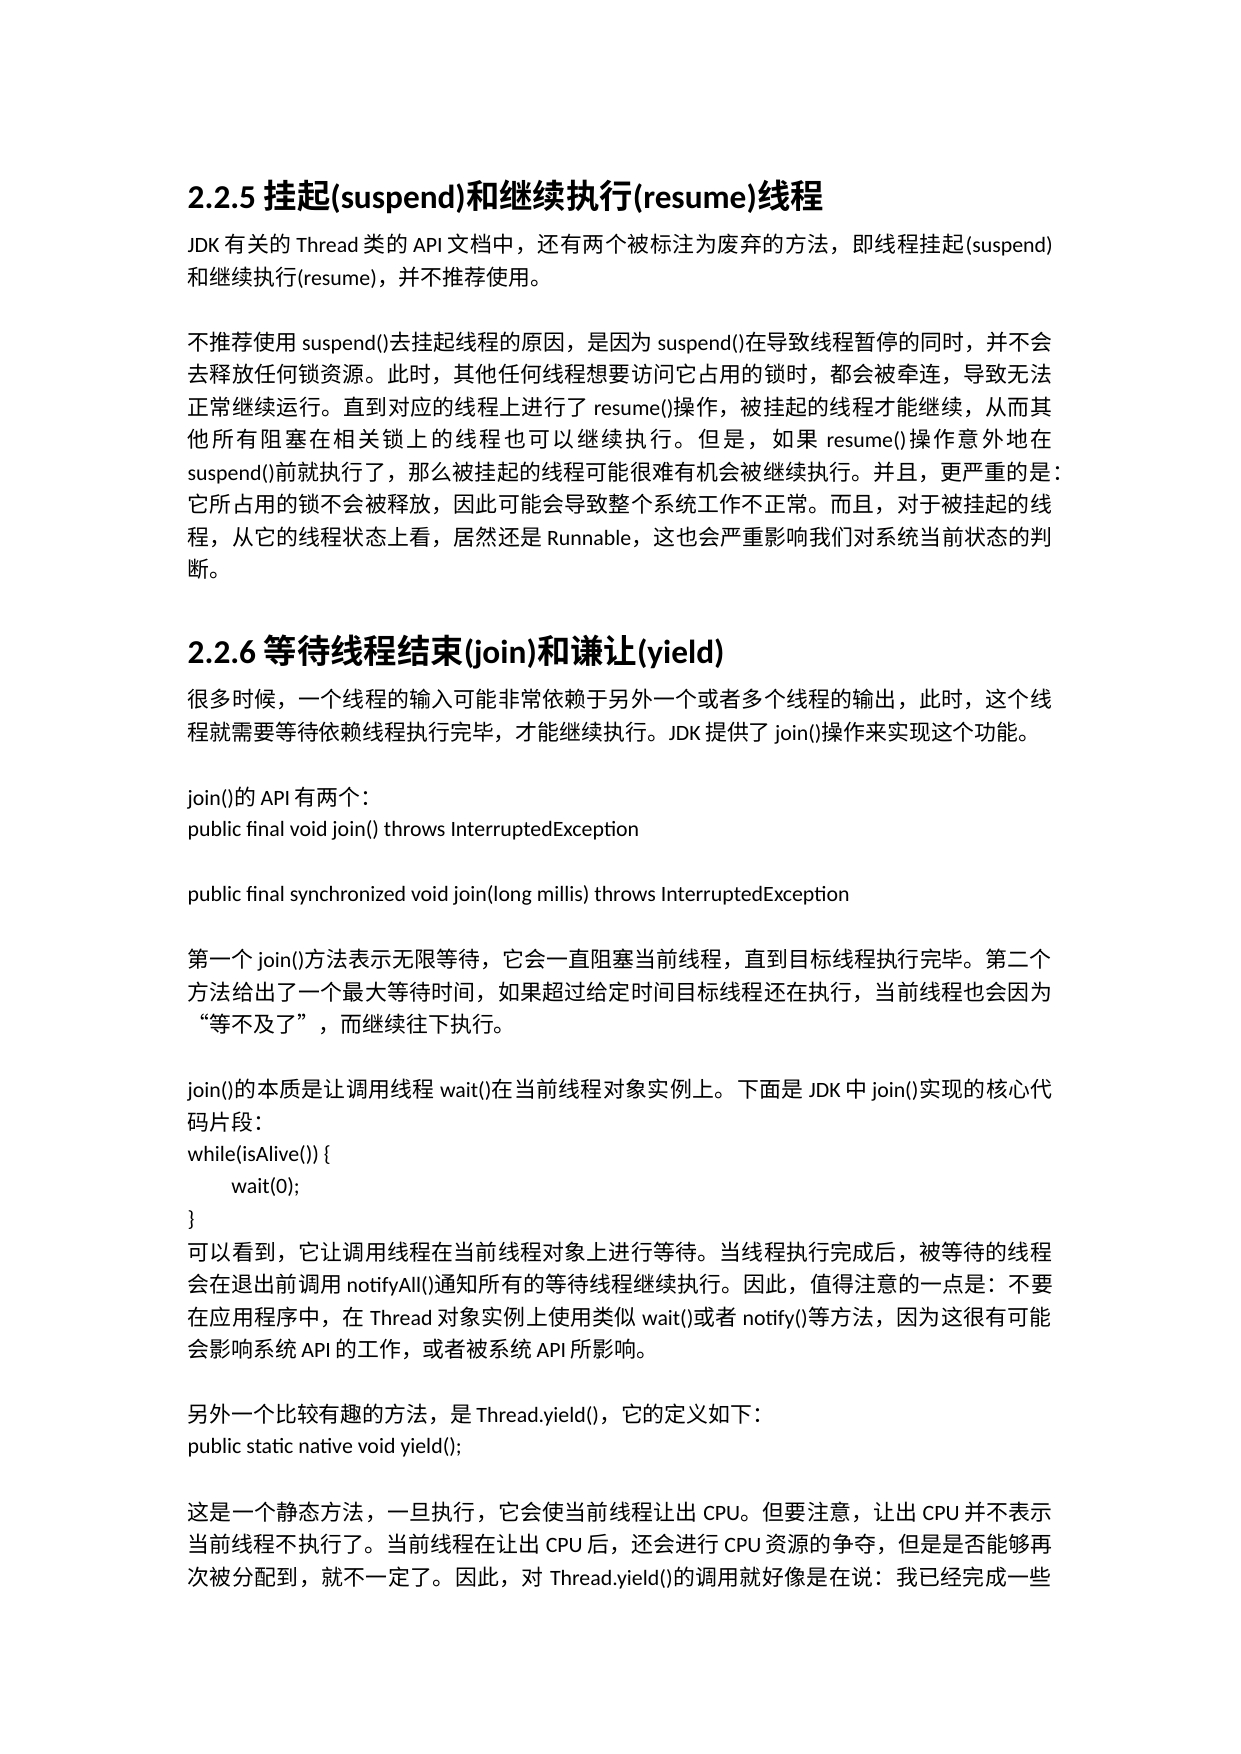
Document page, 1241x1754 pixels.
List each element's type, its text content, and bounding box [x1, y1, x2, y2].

text join()的本质是让调用线程wait()在当前线程对象实例上。下面是JDK中join()实现的核心代码片段： [187, 1072, 1053, 1137]
text join()的API有两个： [187, 779, 1053, 812]
text 另外一个比较有趣的方法，是Thread.yield()，它的定义如下： [187, 1397, 1053, 1429]
text public final void join() throws InterruptedException [187, 812, 1053, 844]
text wait(0); [187, 1169, 1053, 1202]
text while(isAlive()) { [187, 1137, 1053, 1169]
text JDK有关的Thread类的API文档中，还有两个被标注为废弃的方法，即线程挂起(suspend)和继续执行(resume)，并不推荐使用。 [187, 227, 1053, 292]
text 很多时候，一个线程的输入可能非常依赖于另外一个或者多个线程的输出，此时，这个线程就需要等待依赖线程执行完毕，才能继续执行。JDK提供了join()操作来实现这个功能。 [187, 682, 1053, 747]
text 不推荐使用suspend()去挂起线程的原因，是因为suspend()在导致线程暂停的同时，并不会去释放任何锁资源。此时，其他任何线程想要访问它占用的锁时，都会被牵连，导致无法正常继续运行。直到对应的线程上进行了resume()操作，被挂起的线程才能继续，从而其他所有阻塞在相关锁上的线程也可以继续执行。但是，如果resume()操作意外地在suspend()前就执行了，那么被挂起的线程可能很难有机会被继续执行。并且，更严重的是：它所占用的锁不会被释放，因此可能会导致整个系统工作不正常。而且，对于被挂起的线程，从它的线程状态上看，居然还是Runnable，这也会严重影响我们对系统当前状态的判断。 [187, 324, 1053, 584]
subtitle 2.2.6 等待线程结束(join)和谦让(yield) [187, 617, 1053, 682]
text 可以看到，它让调用线程在当前线程对象上进行等待。当线程执行完成后，被等待的线程会在退出前调用notifyAll()通知所有的等待线程继续执行。因此，值得注意的一点是：不要在应用程序中，在Thread对象实例上使用类似wait()或者notify()等方法，因为这很有可能会影响系统API的工作，或者被系统API所影响。 [187, 1234, 1053, 1364]
text 第一个join()方法表示无限等待，它会一直阻塞当前线程，直到目标线程执行完毕。第二个方法给出了一个最大等待时间，如果超过给定时间目标线程还在执行，当前线程也会因为“等不及了”，而继续往下执行。 [187, 942, 1053, 1039]
text } [187, 1202, 1053, 1234]
subtitle 2.2.5 挂起(suspend)和继续执行(resume)线程 [187, 162, 1053, 227]
text public final synchronized void join(long millis) throws InterruptedException [187, 877, 1053, 909]
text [187, 1494, 1053, 1592]
text public static native void yield(); [187, 1429, 1053, 1462]
